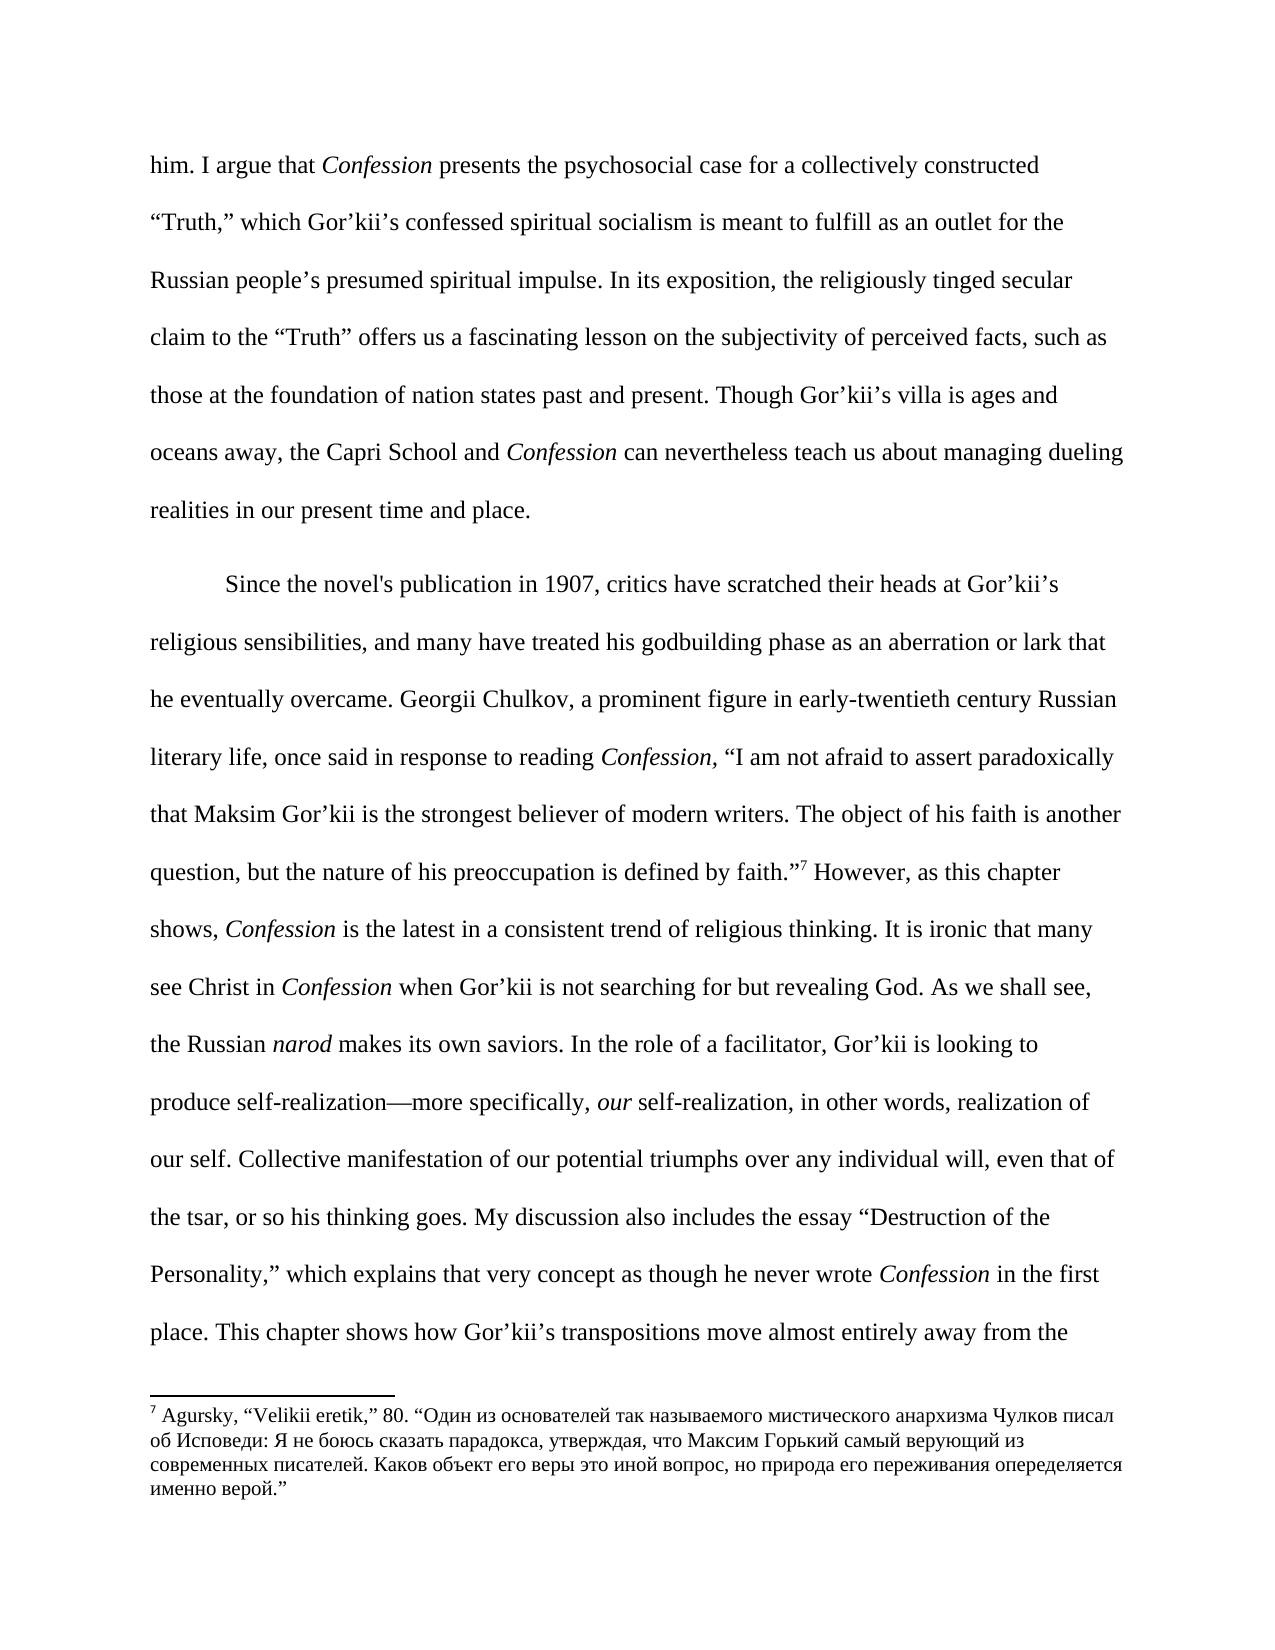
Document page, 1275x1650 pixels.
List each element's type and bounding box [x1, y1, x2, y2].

text [150, 150, 1125, 524]
text [150, 569, 1125, 1345]
